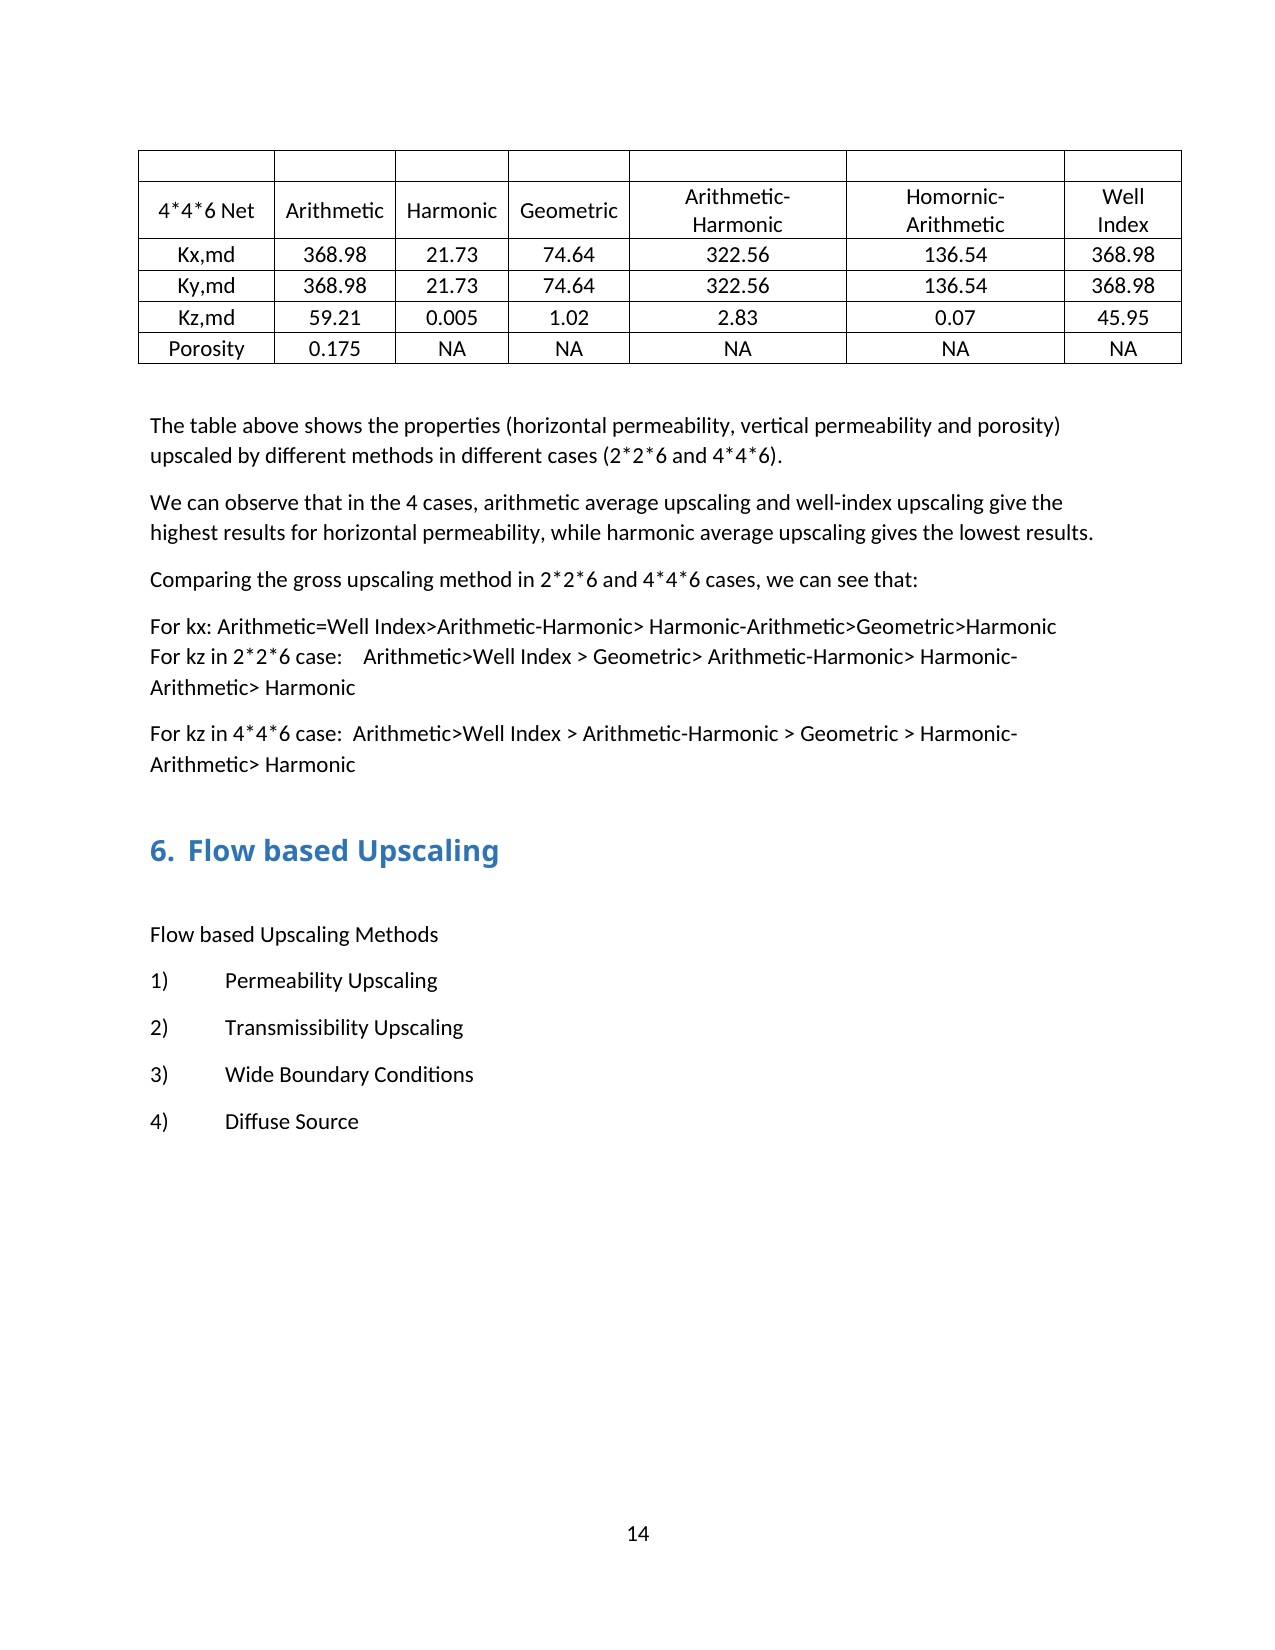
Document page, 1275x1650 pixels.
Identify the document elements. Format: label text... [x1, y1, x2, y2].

table_cell 368.98 [1065, 271, 1181, 301]
table_cell 368.98 [275, 239, 395, 269]
text For kx: Arithmetic=Well Index>Arithmetic-Harmonic> Harmonic-Arithmetic>Geometric>Harmonic For kz in 2*2*6 case: Arithmetic>Well Index > Geometric> Arithmetic-Harmonic> Harmonic-Arithmetic> Harmonic [150, 612, 1125, 701]
table_cell 74.64 [509, 271, 629, 301]
table_cell Well Index [1065, 182, 1181, 238]
table_cell Geometric [509, 182, 629, 238]
subtitle Flow based Upscaling [150, 830, 1125, 870]
table_cell 74.64 [509, 239, 629, 269]
table_cell Kx,md [139, 239, 274, 269]
table_cell 136.54 [847, 271, 1064, 301]
table_cell [1065, 151, 1181, 181]
table_cell [630, 151, 846, 181]
table_cell 0.07 [847, 302, 1064, 332]
table_cell NA [1065, 333, 1181, 363]
table_cell 136.54 [847, 239, 1064, 269]
table_cell 59.21 [275, 302, 395, 332]
table_cell Kz,md [139, 302, 274, 332]
table_cell 45.95 [1065, 302, 1181, 332]
table_cell 0.005 [396, 302, 508, 332]
table_cell [275, 151, 395, 181]
table_cell 4*4*6 Net [139, 182, 274, 238]
table_cell Homornic-Arithmetic [847, 182, 1064, 238]
table_cell Porosity [139, 333, 274, 363]
table_cell [509, 151, 629, 181]
text For kz in 4*4*6 case: Arithmetic>Well Index > Arithmetic-Harmonic > Geometric > Harmonic-Arithmetic> Harmonic [150, 719, 1125, 778]
table_cell 21.73 [396, 271, 508, 301]
text Comparing the gross upscaling method in 2*2*6 and 4*4*6 cases, we can see that: [150, 565, 1125, 593]
text The table above shows the properties (horizontal permeability, vertical permeability and porosity) upscaled by different methods in different cases (2*2*6 and 4*4*6). [150, 411, 1125, 469]
table_cell [139, 151, 274, 181]
table_cell Harmonic [396, 182, 508, 238]
table_cell NA [630, 333, 846, 363]
text 4) Diffuse Source [150, 1107, 1125, 1135]
table_cell [396, 151, 508, 181]
text Flow based Upscaling Methods [150, 920, 1125, 948]
text 1) Permeability Upscaling [150, 967, 1125, 994]
table_cell Arithmetic-Harmonic [630, 182, 846, 238]
table_cell Ky,md [139, 271, 274, 301]
table_cell 322.56 [630, 239, 846, 269]
table_cell [847, 151, 1064, 181]
text We can observe that in the 4 cases, arithmetic average upscaling and well-index upscaling give the highest results for horizontal permeability, while harmonic average upscaling gives the lowest results. [150, 488, 1125, 547]
table_cell 368.98 [1065, 239, 1181, 269]
table_cell NA [509, 333, 629, 363]
table_cell Arithmetic [275, 182, 395, 238]
table_cell NA [847, 333, 1064, 363]
table_cell 21.73 [396, 239, 508, 269]
table_cell 0.175 [275, 333, 395, 363]
table_cell 2.83 [630, 302, 846, 332]
text 2) Transmissibility Upscaling [150, 1013, 1125, 1041]
text 3) Wide Boundary Conditions [150, 1060, 1125, 1088]
table_cell 1.02 [509, 302, 629, 332]
table_cell 368.98 [275, 271, 395, 301]
table_cell 322.56 [630, 271, 846, 301]
table_cell NA [396, 333, 508, 363]
